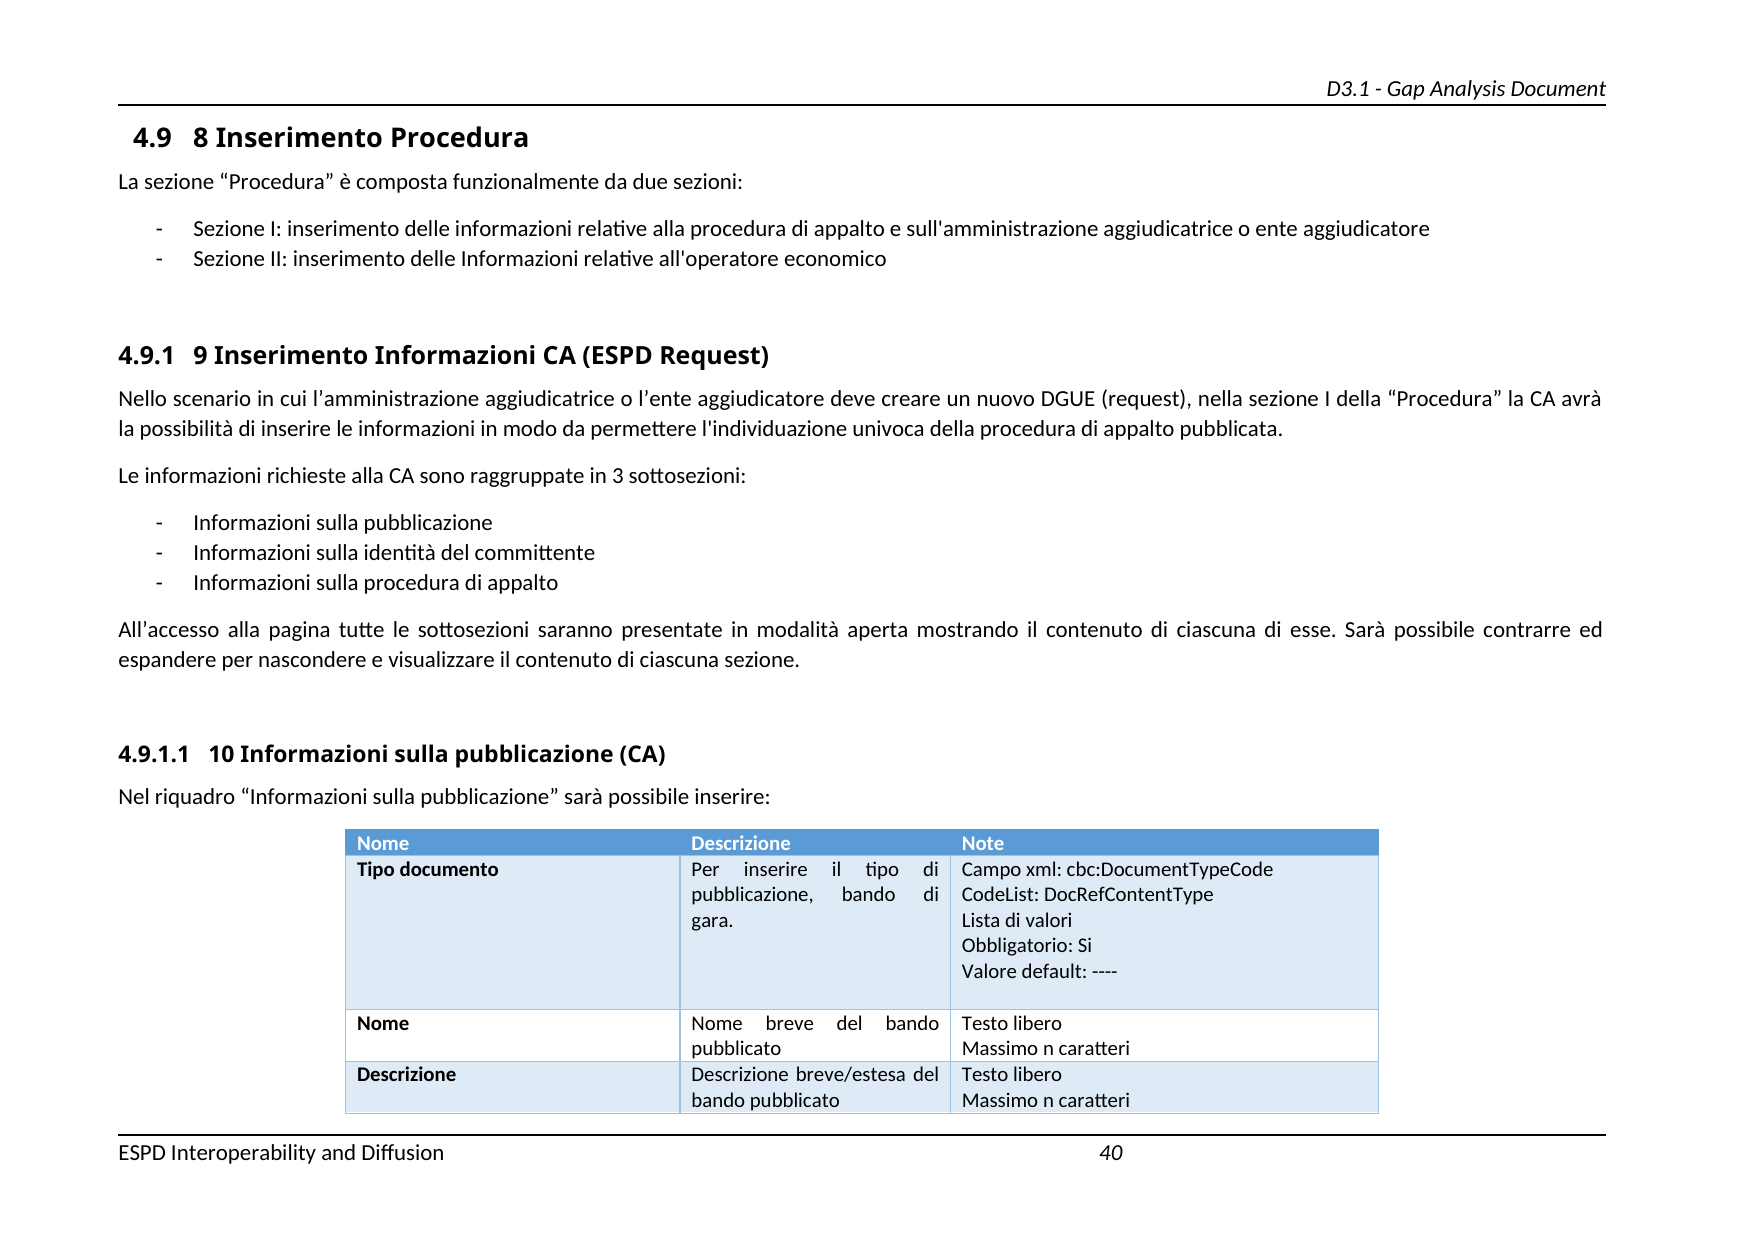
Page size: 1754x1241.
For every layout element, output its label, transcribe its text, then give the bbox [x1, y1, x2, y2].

table_cell Nome breve del bando pubblicato [681, 1010, 950, 1061]
text Nel riquadro “Informazioni sulla pubblicazione” sarà possibile inserire: [118, 782, 1606, 810]
subtitle REF010 Inserimento Informazioni CA (ESPD Request) [118, 337, 1606, 371]
list Informazioni sulla pubblicazione [156, 508, 1606, 536]
text All’accesso alla pagina tutte le sottosezioni saranno presentate in modalità aperta mostrando il contenuto di ciascuna di esse. Sarà possibile contrarre ed espandere per nascondere e visualizzare il contenuto di ciascuna sezione. [118, 615, 1606, 673]
table_cell Nome [346, 1010, 679, 1061]
list Sezione II: inserimento delle Informazioni relative all'operatore economico [156, 244, 1606, 273]
table_header Nome [346, 830, 679, 855]
text Le informazioni richieste alla CA sono raggruppate in 3 sottosezioni: [118, 461, 1606, 489]
subtitle REF011 Informazioni sulla pubblicazione (CA) [118, 738, 1606, 769]
list Sezione I: inserimento delle informazioni relative alla procedura di appalto e sull'amministrazione aggiudicatrice o ente aggiudicatore [156, 214, 1606, 242]
table_cell Descrizione breve/estesa del bando pubblicato [681, 1062, 950, 1112]
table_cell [951, 1062, 1378, 1112]
table_cell Per inserire il tipo di pubblicazione, bando di gara. [681, 856, 950, 1009]
table_cell Tipo documento [346, 856, 679, 1009]
table_header Descrizione [681, 830, 950, 855]
text Nello scenario in cui l’amministrazione aggiudicatrice o l’ente aggiudicatore deve creare un nuovo DGUE (request), nella sezione I della “Procedura” la CA avrà la possibilità di inserire le informazioni in modo da permettere l'individuazione univoca della procedura di appalto pubblicata. [118, 384, 1606, 442]
list Informazioni sulla identità del committente [156, 538, 1606, 566]
table_cell Testo libero Massimo n caratteri [951, 1010, 1378, 1061]
subtitle REF009 Inserimento Procedura [133, 118, 1606, 155]
text La sezione “Procedura” è composta funzionalmente da due sezioni: [118, 167, 1606, 196]
table_cell Descrizione [346, 1062, 679, 1112]
list Informazioni sulla procedura di appalto [156, 568, 1606, 596]
table_header Note [951, 830, 1378, 855]
table_cell Campo xml: cbc:DocumentTypeCode CodeList: DocRefContentType Lista di valori Obbligatorio: Si Valore default: ---- [951, 856, 1378, 1009]
